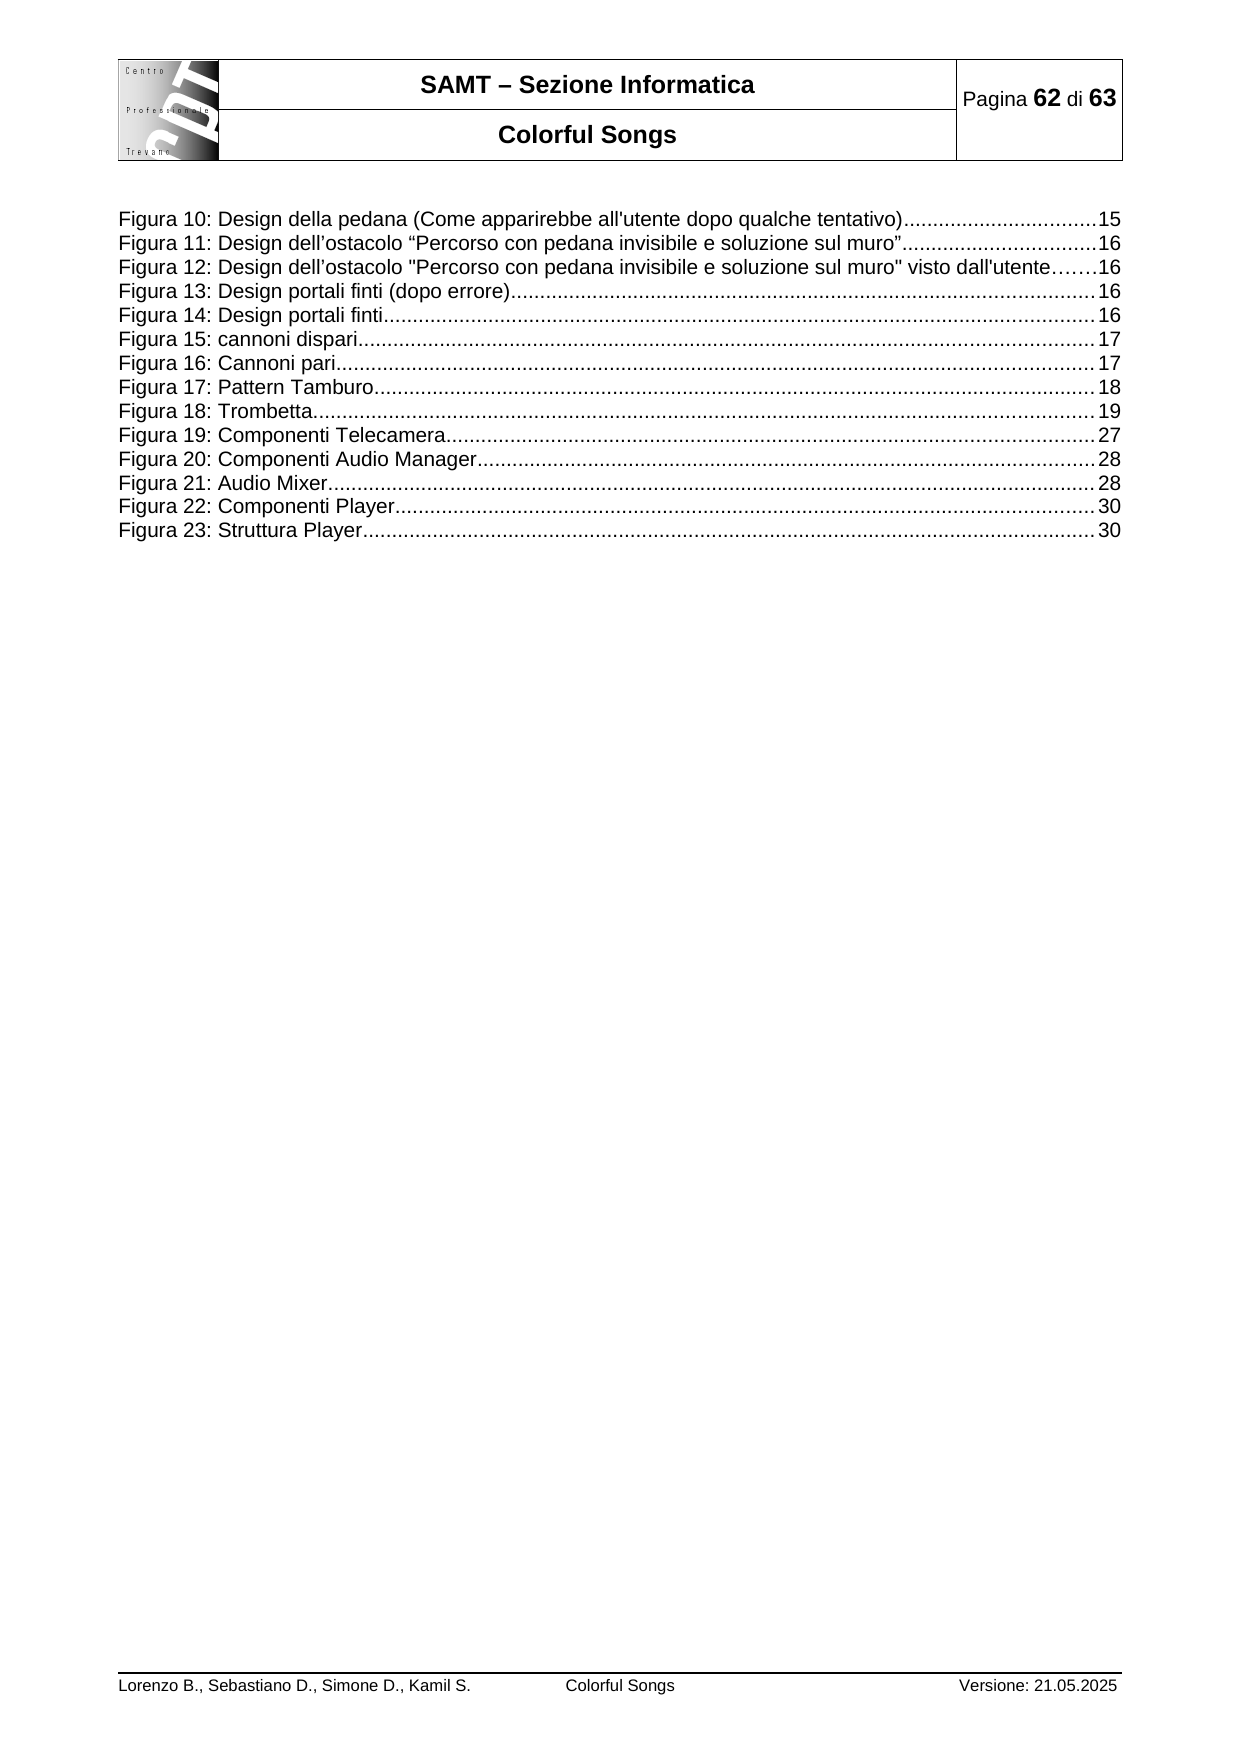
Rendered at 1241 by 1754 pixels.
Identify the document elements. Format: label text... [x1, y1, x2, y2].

text Figura 12: Design dell’ostacolo "Percorso con pedana invisibile e soluzione sul muro" visto dall'utente 16 [118, 255, 1122, 279]
picture [118, 60, 219, 160]
text Figura 19: Componenti Telecamera 27 [118, 422, 1122, 446]
text Figura 20: Componenti Audio Manager 28 [118, 446, 1122, 470]
text Figura 15: cannoni dispari 17 [118, 327, 1122, 351]
text Figura 17: Pattern Tamburo 18 [118, 374, 1122, 398]
text Figura 21: Audio Mixer 28 [118, 470, 1122, 494]
text Figura 22: Componenti Player 30 [118, 494, 1122, 518]
text Figura 18: Trombetta 19 [118, 398, 1122, 422]
text Figura 13: Design portali finti (dopo errore) 16 [118, 279, 1122, 303]
text Figura 16: Cannoni pari 17 [118, 351, 1122, 374]
text Figura 23: Struttura Player 30 [118, 518, 1122, 542]
text Figura 10: Design della pedana (Come apparirebbe all'utente dopo qualche tentativo) 15 [118, 207, 1122, 231]
text Figura 11: Design dell’ostacolo “Percorso con pedana invisibile e soluzione sul muro” 16 [118, 231, 1122, 255]
text Figura 14: Design portali finti 16 [118, 303, 1122, 327]
